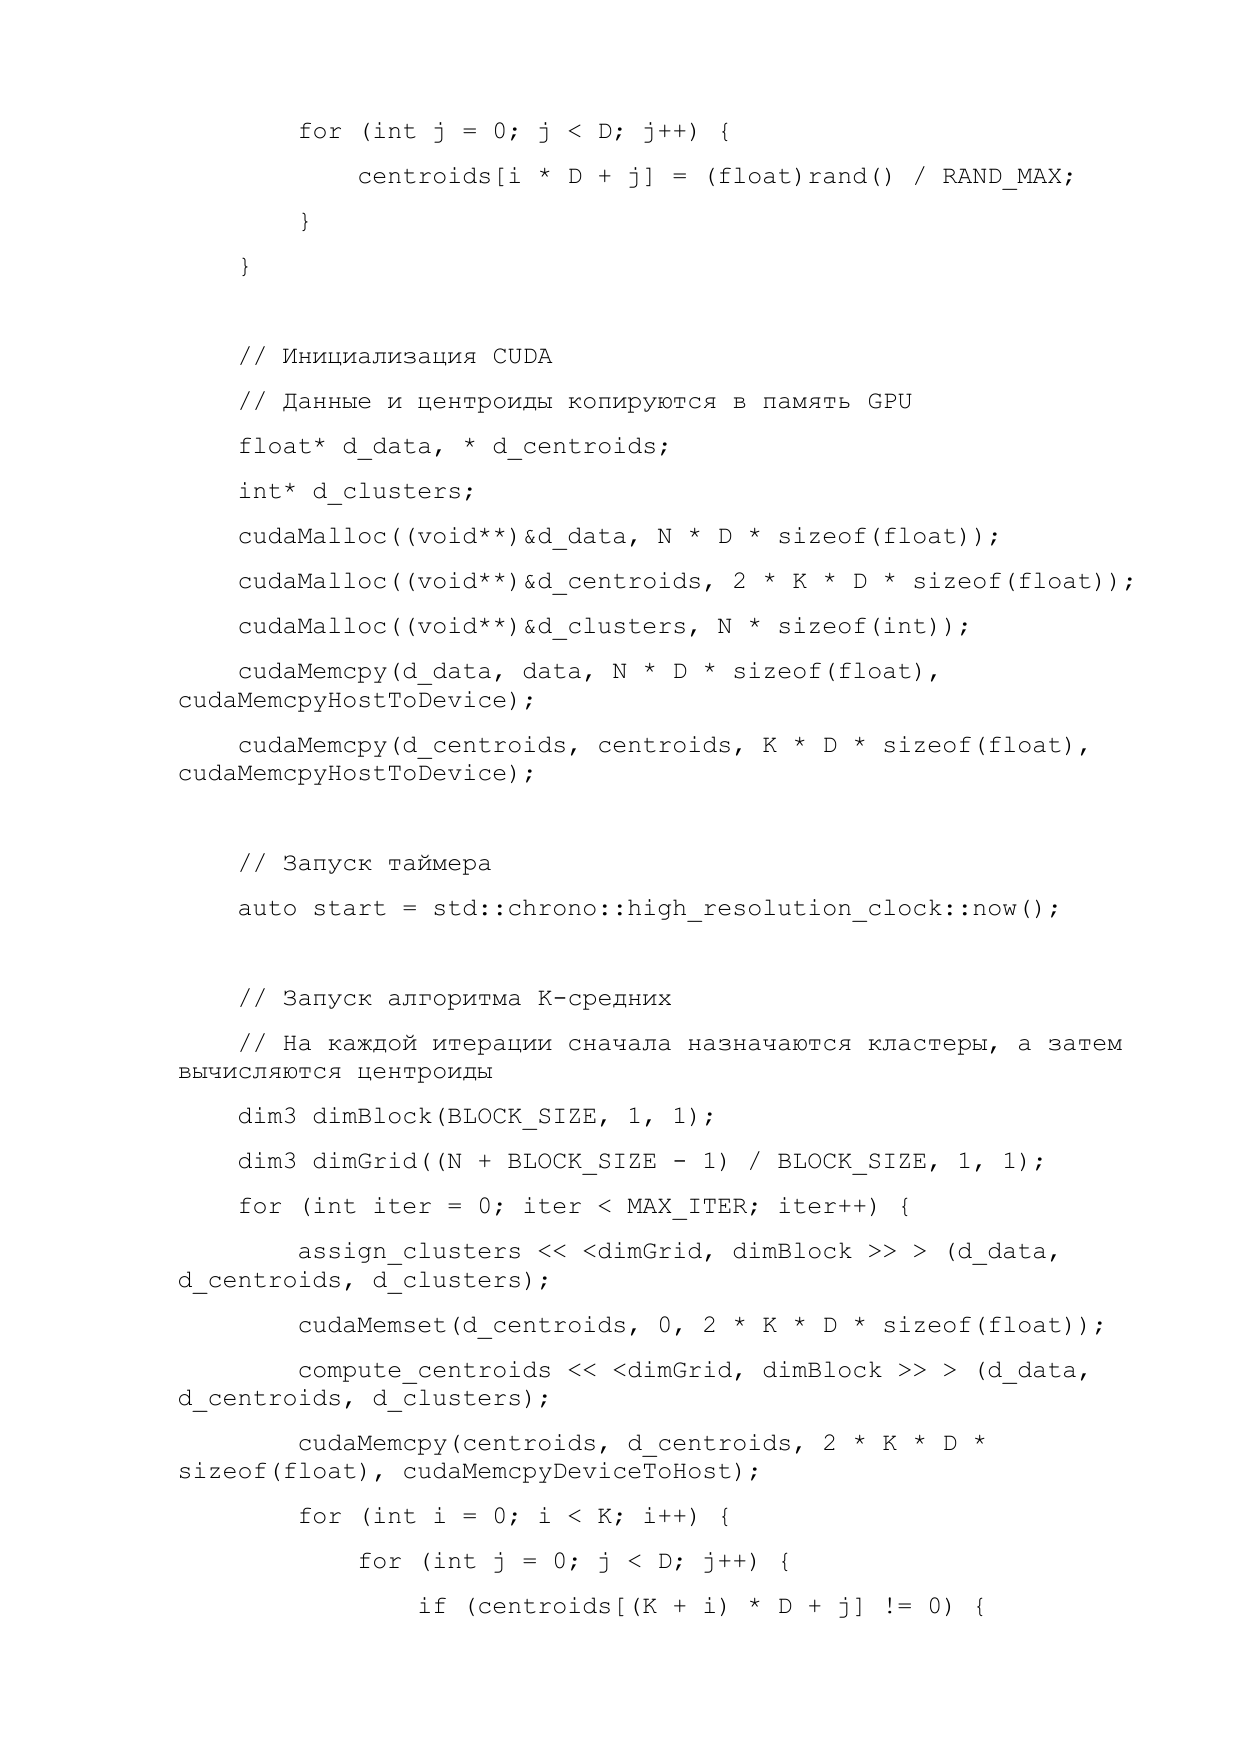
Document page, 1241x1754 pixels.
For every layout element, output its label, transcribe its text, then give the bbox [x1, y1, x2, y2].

text cudaMalloc((void**)&d_clusters, N * sizeof(int)); [177, 613, 1152, 641]
text float* d_data, * d_centroids; [177, 433, 1152, 461]
text dim3 dimGrid((N + BLOCK_SIZE - 1) / BLOCK_SIZE, 1, 1); [177, 1148, 1152, 1176]
text cudaMemcpy(d_centroids, centroids, K * D * sizeof(float), cudaMemcpyHostToDevice); [177, 731, 1152, 788]
text assign_clusters << <dimGrid, dimBlock >> > (d_data, d_centroids, d_clusters); [177, 1238, 1152, 1295]
text cudaMemcpy(d_data, data, N * D * sizeof(float), cudaMemcpyHostToDevice); [177, 658, 1152, 715]
text cudaMalloc((void**)&d_centroids, 2 * K * D * sizeof(float)); [177, 568, 1152, 596]
text } [177, 208, 1152, 236]
text auto start = std::chrono::high_resolution_clock::now(); [177, 895, 1152, 923]
text for (int iter = 0; iter < MAX_ITER; iter++) { [177, 1193, 1152, 1221]
text centroids[i * D + j] = (float)rand() / RAND_MAX; [177, 163, 1152, 191]
text cudaMalloc((void**)&d_data, N * D * sizeof(float)); [177, 523, 1152, 551]
text if (centroids[(K + i) * D + j] != 0) { [177, 1593, 1152, 1621]
text int* d_clusters; [177, 478, 1152, 506]
text // Данные и центроиды копируются в память GPU [177, 388, 1152, 416]
text // Запуск алгоритма K-средних [177, 985, 1152, 1013]
text // На каждой итерации сначала назначаются кластеры, а затем вычисляются центроиды [177, 1030, 1152, 1086]
text } [177, 253, 1152, 281]
text // Инициализация CUDA [177, 343, 1152, 371]
text for (int j = 0; j < D; j++) { [177, 118, 1152, 146]
text for (int j = 0; j < D; j++) { [177, 1548, 1152, 1576]
text compute_centroids << <dimGrid, dimBlock >> > (d_data, d_centroids, d_clusters); [177, 1356, 1152, 1413]
text for (int i = 0; i < K; i++) { [177, 1503, 1152, 1531]
text cudaMemcpy(centroids, d_centroids, 2 * K * D * sizeof(float), cudaMemcpyDeviceToHost); [177, 1430, 1152, 1486]
text dim3 dimBlock(BLOCK_SIZE, 1, 1); [177, 1103, 1152, 1131]
text cudaMemset(d_centroids, 0, 2 * K * D * sizeof(float)); [177, 1311, 1152, 1340]
text // Запуск таймера [177, 850, 1152, 878]
